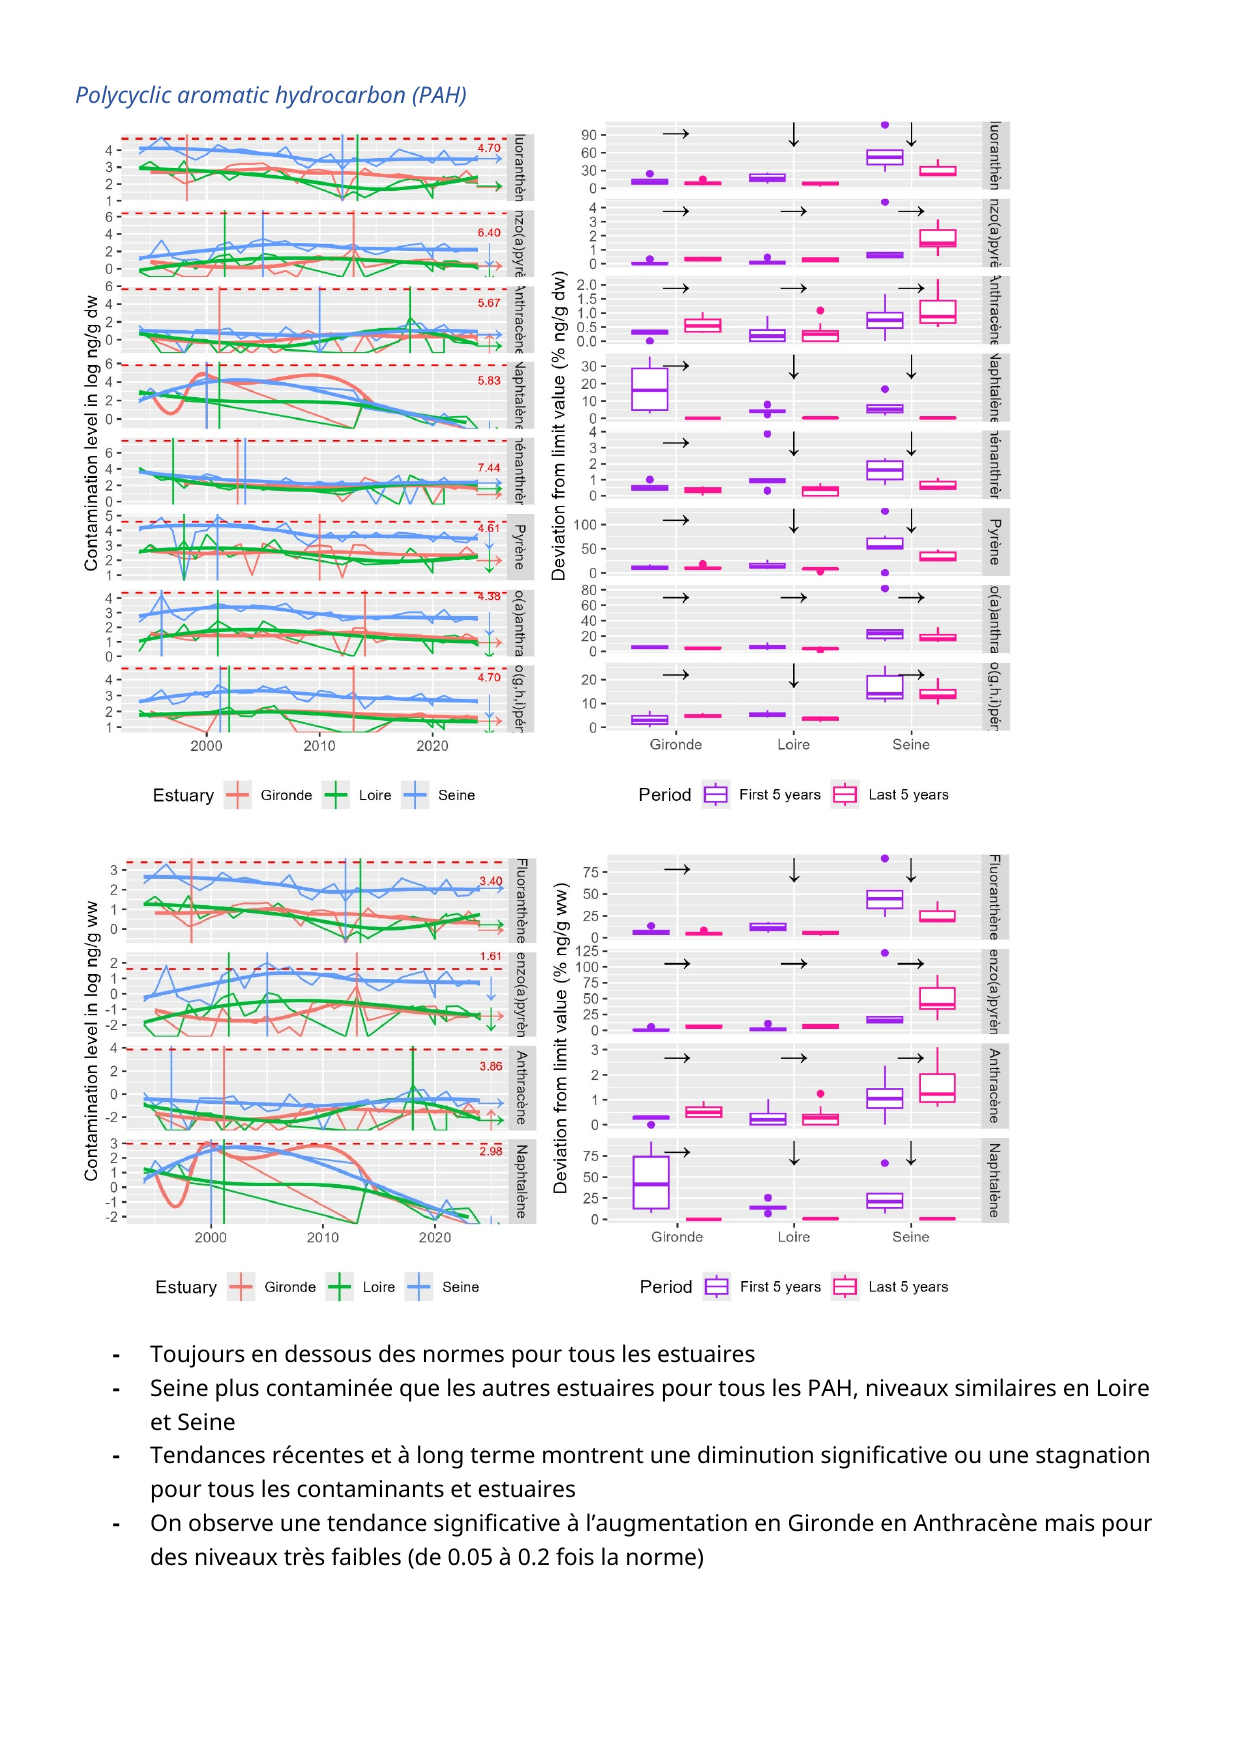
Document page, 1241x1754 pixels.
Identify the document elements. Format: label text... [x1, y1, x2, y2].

subtitle Polycyclic aromatic hydrocarbon (PAH) [75, 79, 1165, 110]
list Seine plus contaminée que les autres estuaires pour tous les PAH, niveaux similaires en Loire et Seine [112, 1372, 1165, 1437]
picture [75, 845, 1018, 1319]
list Toujours en dessous des normes pour tous les estuaires [112, 1338, 1165, 1369]
list On observe une tendance significative à l’augmentation en Gironde en Anthracène mais pour des niveaux très faibles (de 0.05 à 0.2 fois la norme) [112, 1507, 1165, 1572]
list Tendances récentes et à long terme montrent une diminution significative ou une stagnation pour tous les contaminants et estuaires [112, 1439, 1165, 1504]
picture [75, 112, 1019, 827]
